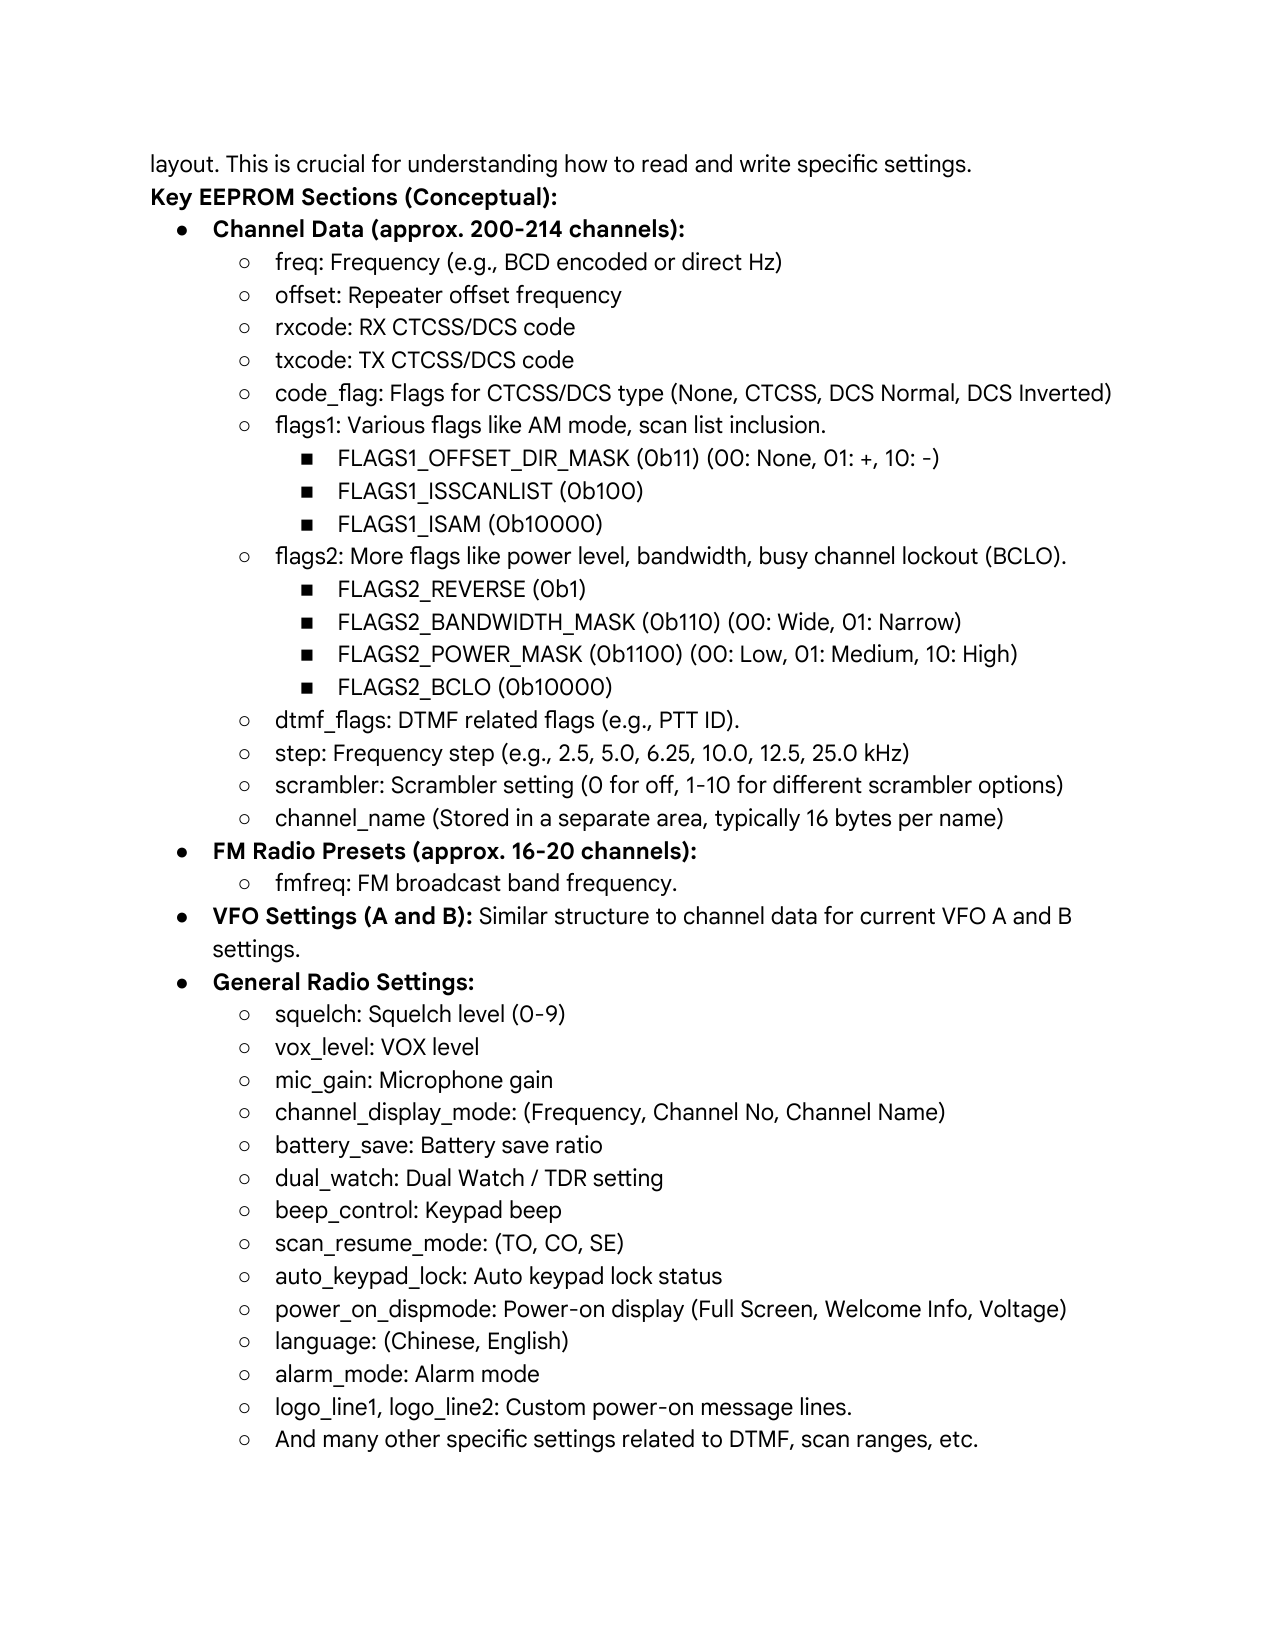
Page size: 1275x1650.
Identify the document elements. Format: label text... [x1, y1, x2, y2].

list beep_control: Keypad beep [237, 1197, 1125, 1225]
list scan_resume_mode: (TO, CO, SE) [237, 1229, 1125, 1258]
list VFO Settings (A and B): Similar structure to channel data for current VFO A and B settings. [175, 902, 1125, 964]
list squelch: Squelch level (0-9) [237, 1000, 1125, 1029]
list step: Frequency step (e.g., 2.5, 5.0, 6.25, 10.0, 12.5, 25.0 kHz) [237, 739, 1125, 767]
list Channel Data (approx. 200-214 channels): [175, 215, 1125, 244]
list code_flag: Flags for CTCSS/DCS type (None, CTCSS, DCS Normal, DCS Inverted) [237, 379, 1125, 408]
list General Radio Settings: [175, 968, 1125, 996]
list scrambler: Scrambler setting (0 for off, 1-10 for different scrambler options) [237, 771, 1125, 800]
list FM Radio Presets (approx. 16-20 channels): [175, 837, 1125, 866]
list mic_gain: Microphone gain [237, 1066, 1125, 1094]
list txcode: TX CTCSS/DCS code [237, 346, 1125, 375]
list freq: Frequency (e.g., BCD encoded or direct Hz) [237, 248, 1125, 277]
list auto_keypad_lock: Auto keypad lock status [237, 1262, 1125, 1291]
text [150, 150, 1125, 179]
list power_on_dispmode: Power-on display (Full Screen, Welcome Info, Voltage) [237, 1295, 1125, 1323]
list FLAGS2_BANDWIDTH_MASK (0b110) (00: Wide, 01: Narrow) [300, 608, 1125, 637]
list dtmf_flags: DTMF related flags (e.g., PTT ID). [237, 706, 1125, 735]
list FLAGS2_POWER_MASK (0b1100) (00: Low, 01: Medium, 10: High) [300, 641, 1125, 669]
list logo_line1, logo_line2: Custom power-on message lines. [237, 1393, 1125, 1422]
list FLAGS2_REVERSE (0b1) [300, 575, 1125, 604]
list dual_watch: Dual Watch / TDR setting [237, 1164, 1125, 1193]
list FLAGS1_ISAM (0b10000) [300, 510, 1125, 538]
list And many other specific settings related to DTMF, scan ranges, etc. [237, 1426, 1125, 1454]
list FLAGS1_ISSCANLIST (0b100) [300, 477, 1125, 506]
list flags2: More flags like power level, bandwidth, busy channel lockout (BCLO). [237, 542, 1125, 571]
list rxcode: RX CTCSS/DCS code [237, 313, 1125, 342]
list alarm_mode: Alarm mode [237, 1360, 1125, 1389]
list language: (Chinese, English) [237, 1327, 1125, 1356]
list FLAGS2_BCLO (0b10000) [300, 673, 1125, 702]
list offset: Repeater offset frequency [237, 281, 1125, 309]
list channel_display_mode: (Frequency, Channel No, Channel Name) [237, 1098, 1125, 1127]
text Key EEPROM Sections (Conceptual): [150, 183, 1125, 211]
list vox_level: VOX level [237, 1033, 1125, 1062]
list FLAGS1_OFFSET_DIR_MASK (0b11) (00: None, 01: +, 10: -) [300, 444, 1125, 473]
list battery_save: Battery save ratio [237, 1131, 1125, 1160]
list flags1: Various flags like AM mode, scan list inclusion. [237, 412, 1125, 440]
list channel_name (Stored in a separate area, typically 16 bytes per name) [237, 804, 1125, 833]
list fmfreq: FM broadcast band frequency. [237, 869, 1125, 898]
